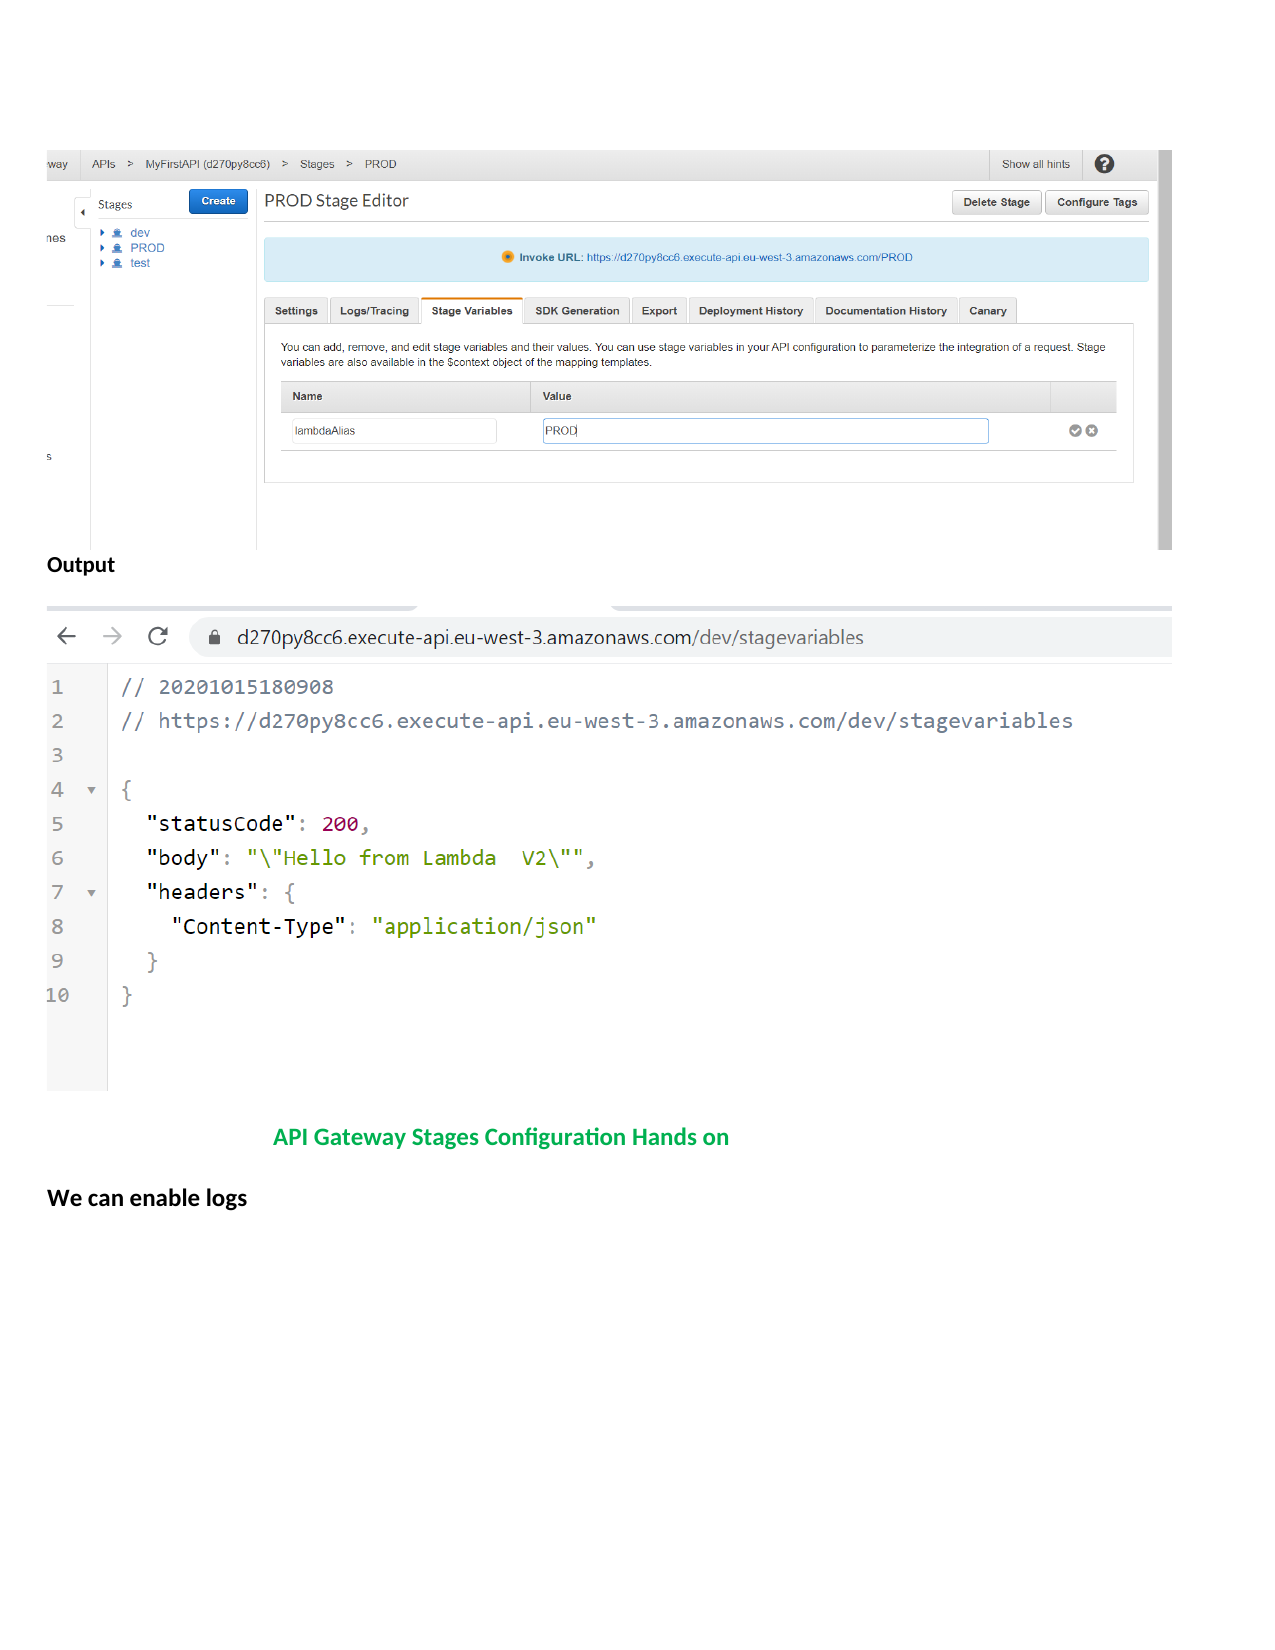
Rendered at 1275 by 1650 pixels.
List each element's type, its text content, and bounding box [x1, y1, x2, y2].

text Output [47, 550, 1125, 578]
text API Gateway Stages Configuration Hands on [47, 1121, 1125, 1151]
picture [46, 150, 1172, 550]
picture [46, 606, 1172, 1091]
text We can enable logs [47, 1182, 1125, 1212]
